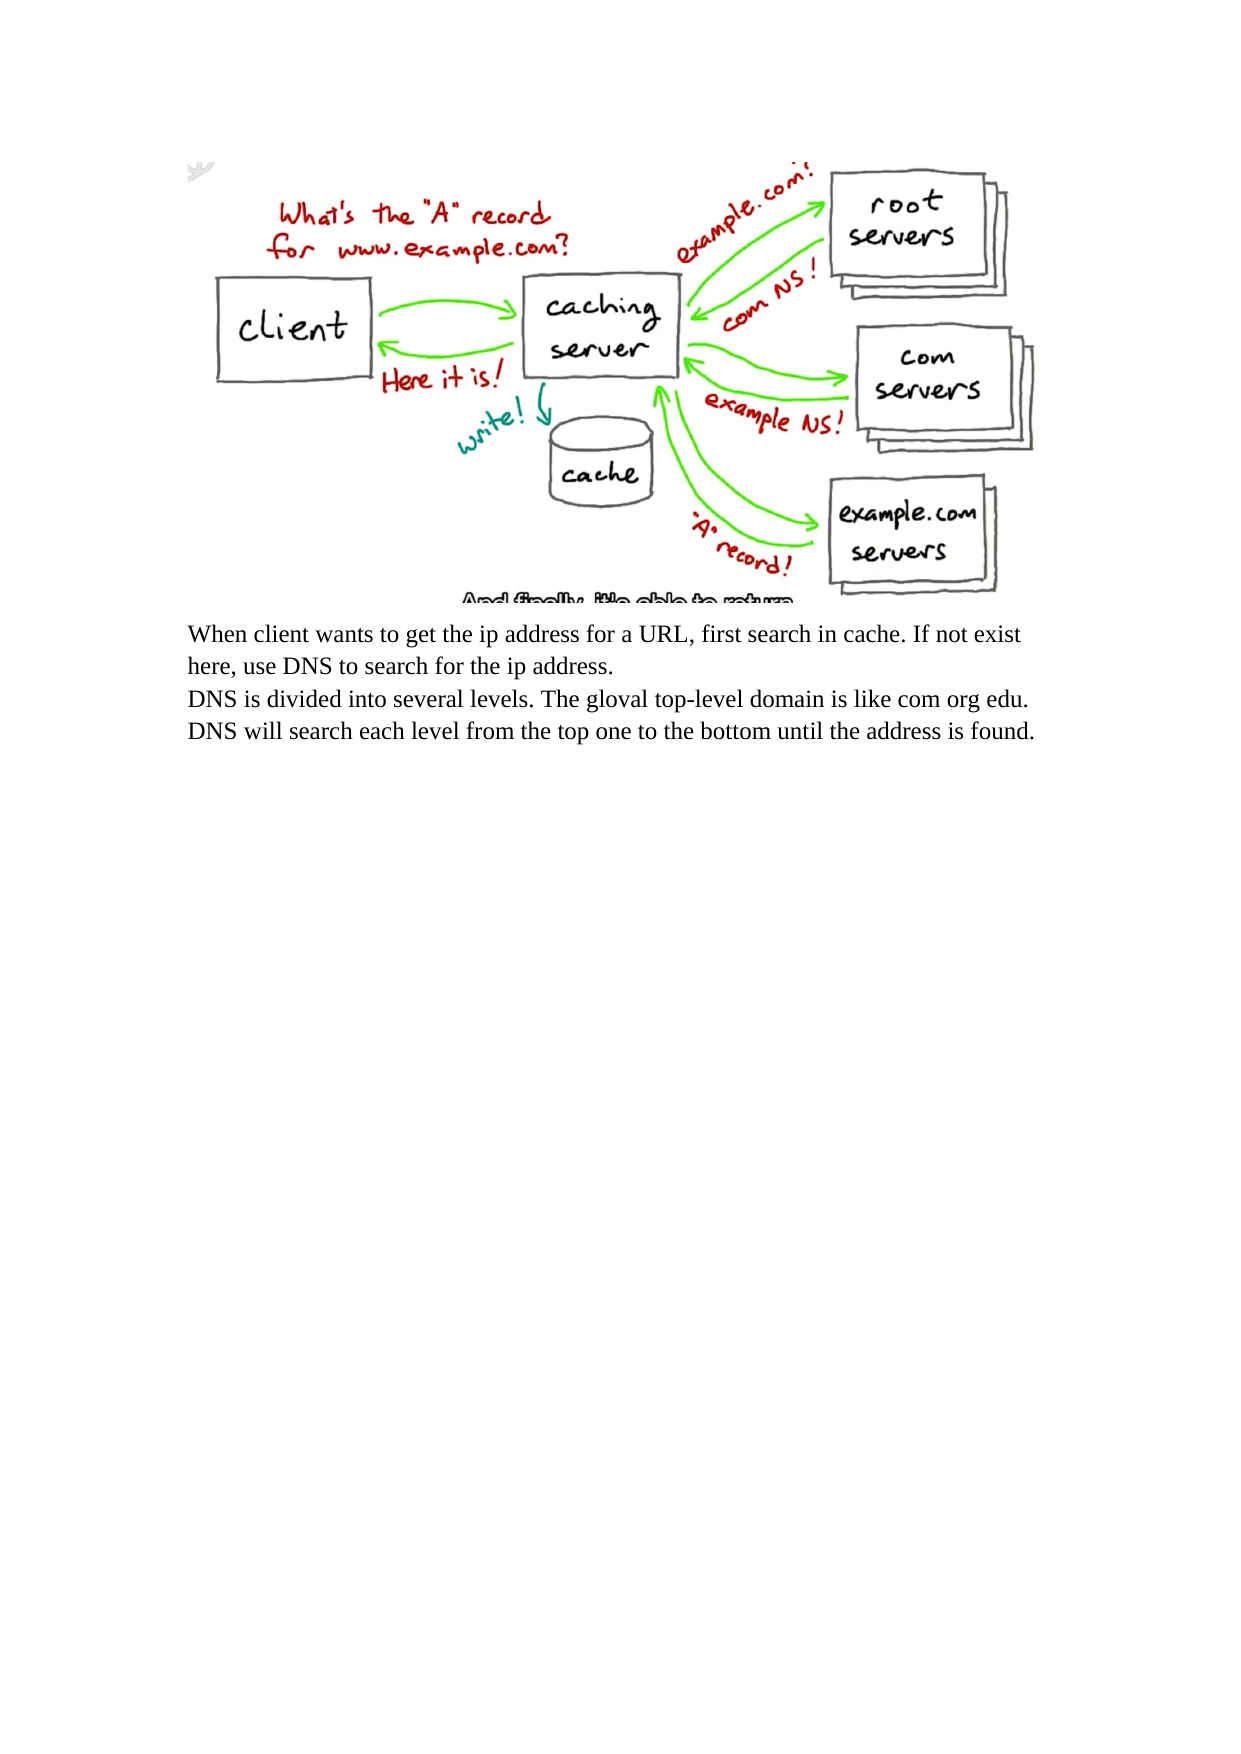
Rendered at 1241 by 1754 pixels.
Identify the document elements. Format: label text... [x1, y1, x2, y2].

text When client wants to get the ip address for a URL, first search in cache. If not exist here, use DNS to search for the ip address. [187, 617, 1053, 682]
text DNS is divided into several levels. The gloval top-level domain is like com org edu. DNS will search each level from the top one to the bottom until the address is found. [187, 682, 1053, 747]
picture [187, 162, 1053, 603]
